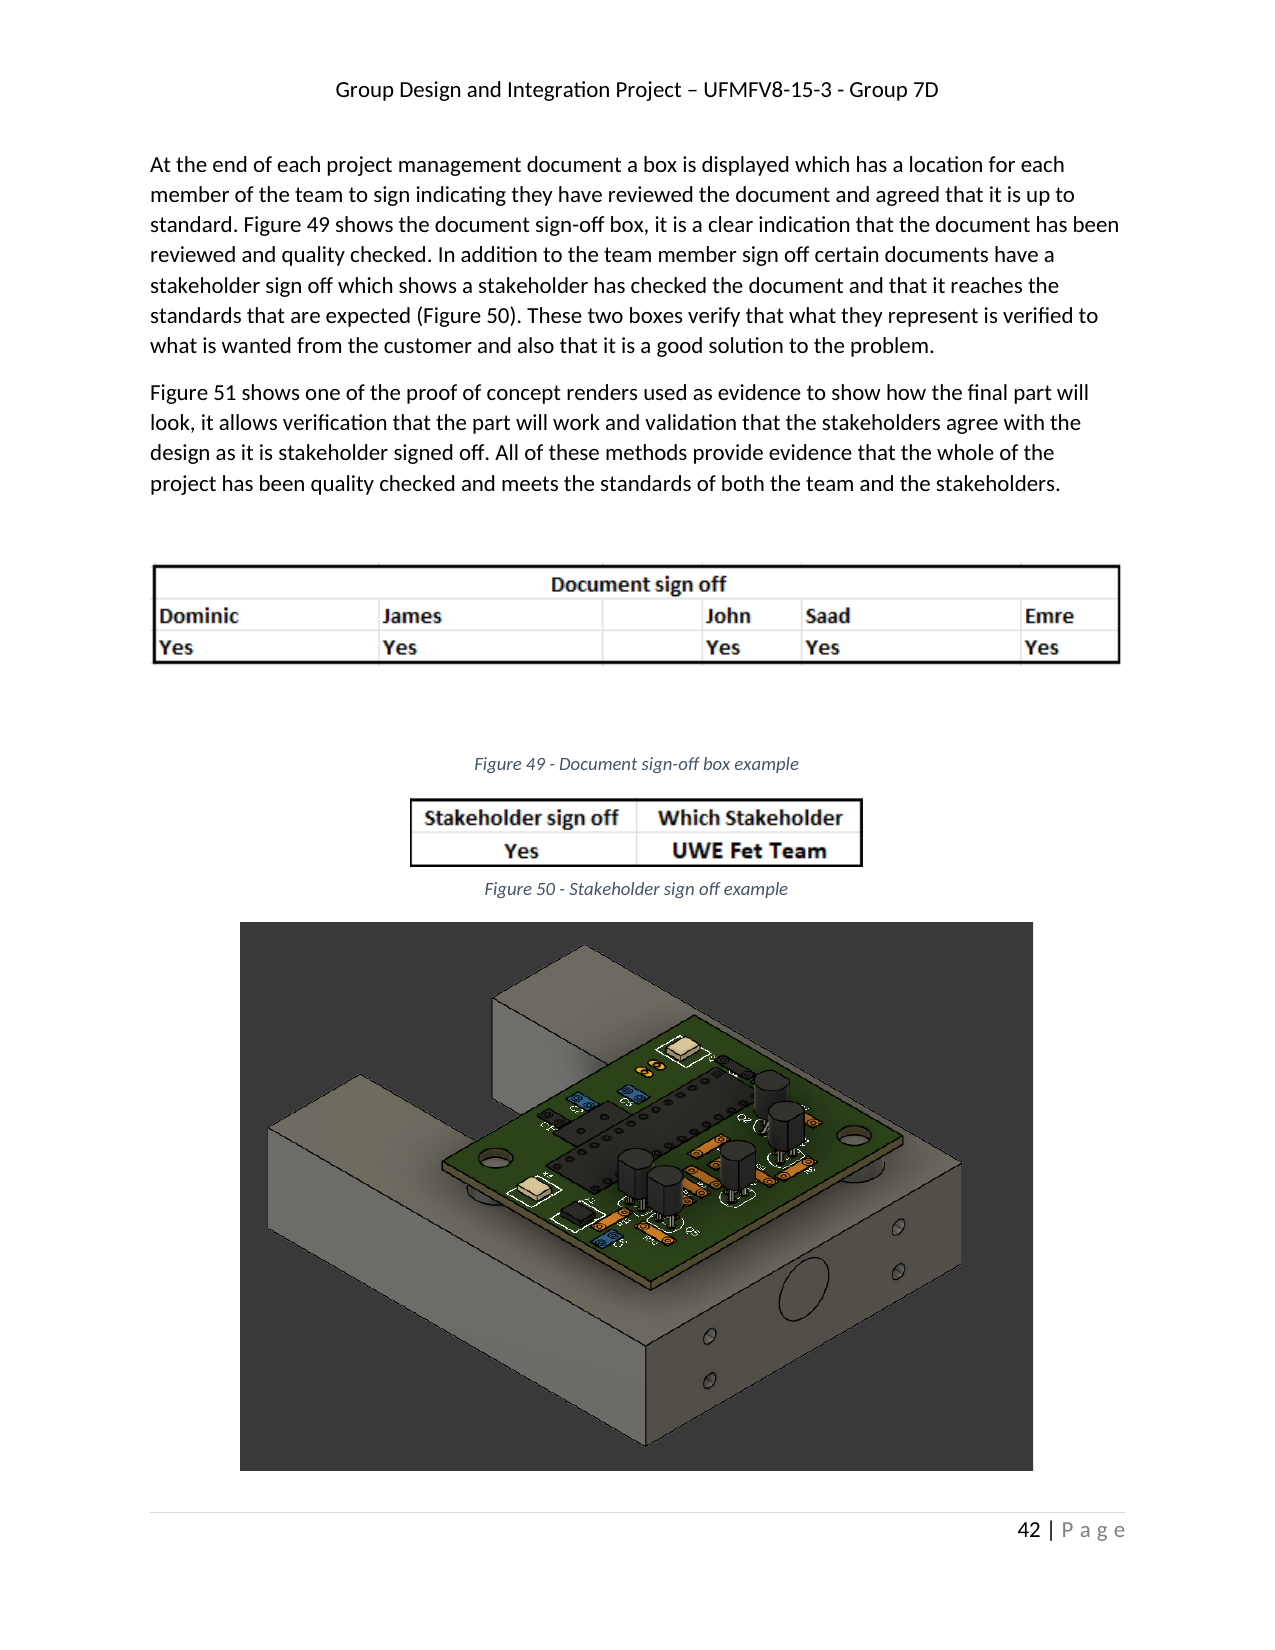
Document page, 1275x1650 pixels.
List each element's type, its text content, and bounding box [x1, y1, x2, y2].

text Figure 49 - Document sign-off box example [150, 752, 1125, 775]
text At the end of each project management document a box is displayed which has a location for each member of the team to sign indicating they have reviewed the document and agreed that it is up to standard. Figure 49 shows the document sign-off box, it is a clear indication that the document has been reviewed and quality checked. In addition to the team member sign off certain documents have a stakeholder sign off which shows a stakeholder has checked the document and that it reaches the standards that are expected (Figure 50). These two boxes verify that what they represent is verified to what is wanted from the customer and also that it is a good solution to the problem. [150, 150, 1125, 359]
picture [410, 797, 864, 867]
text Figure 51 shows one of the proof of concept renders used as evidence to show how the final part will look, it allows verification that the part will work and validation that the stakeholders agree with the design as it is stakeholder signed off. All of these methods provide evidence that the whole of the project has been quality checked and meets the standards of both the team and the stakeholders. [150, 378, 1125, 497]
picture [150, 562, 1122, 666]
picture [239, 922, 1033, 1469]
